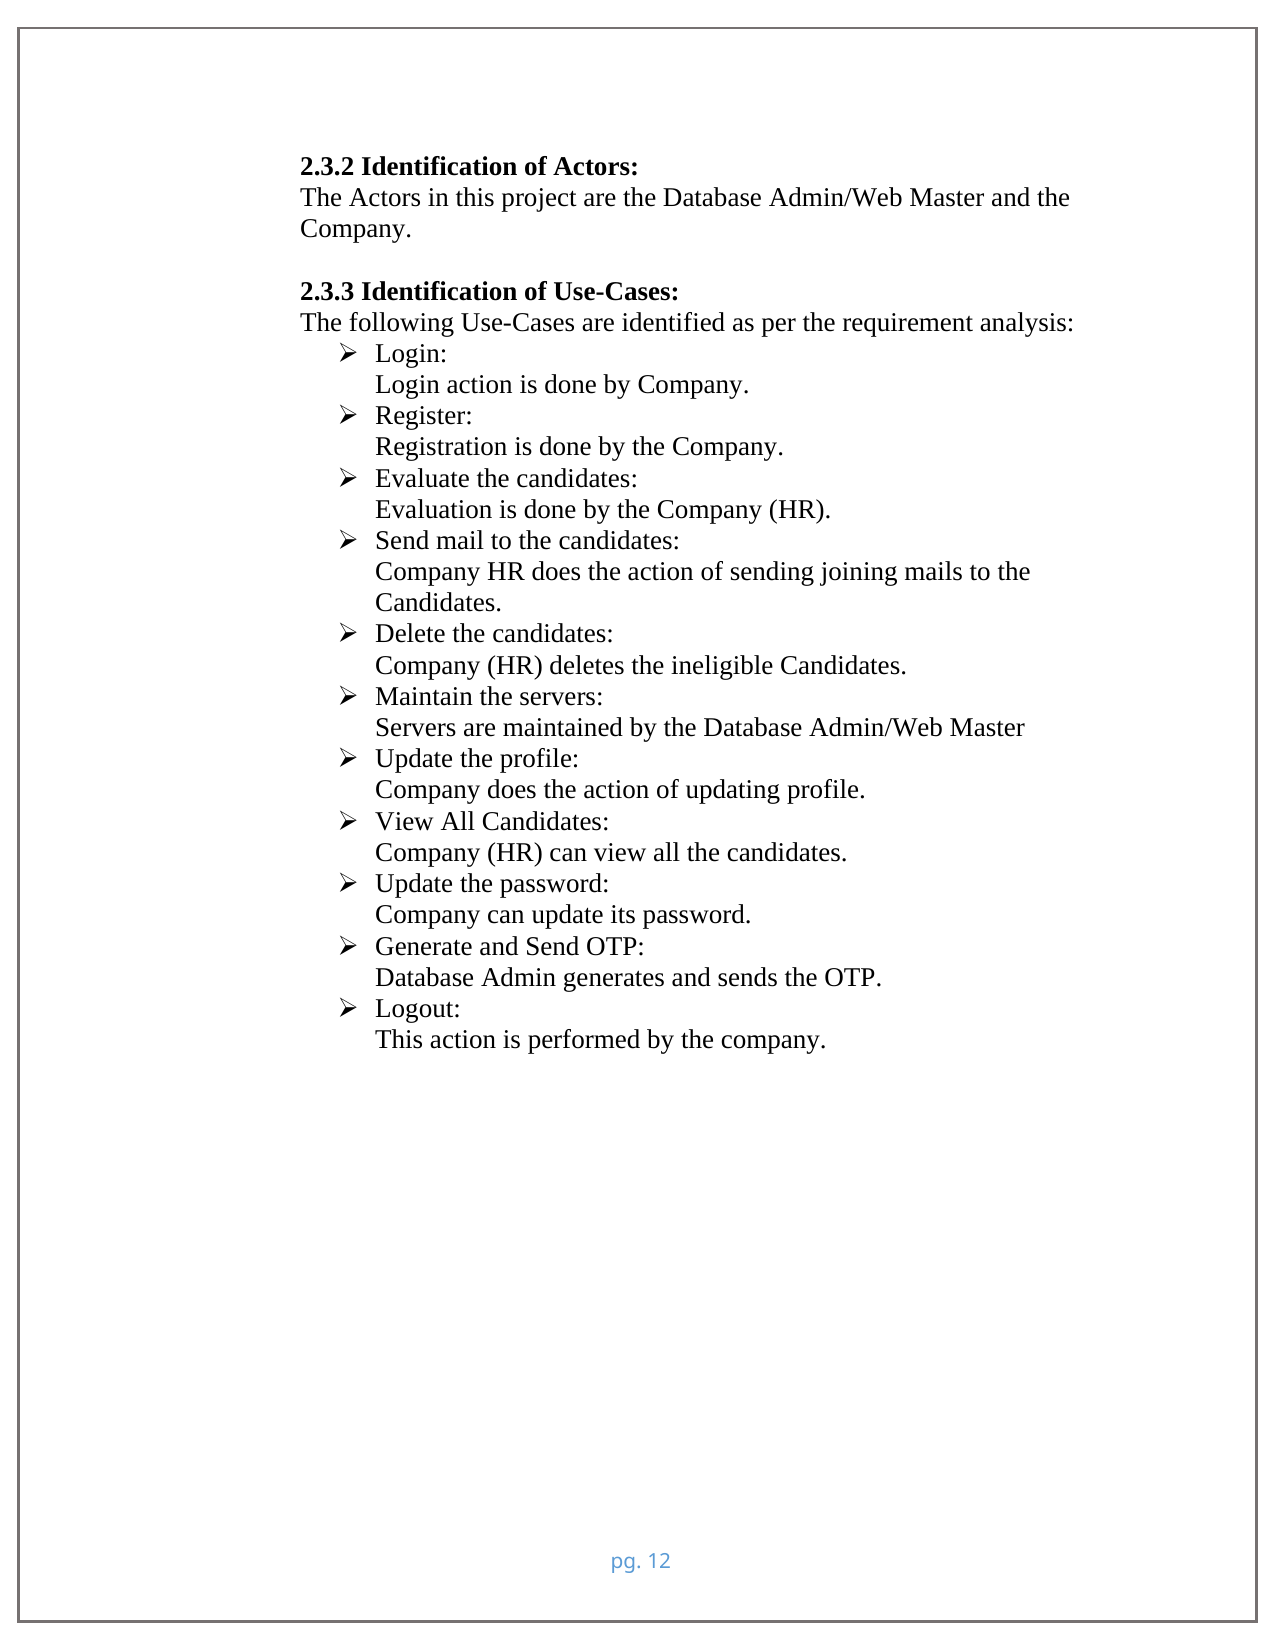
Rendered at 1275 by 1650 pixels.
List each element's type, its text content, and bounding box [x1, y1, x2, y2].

list Company (HR) can view all the candidates. [375, 836, 1125, 867]
list Evaluate the candidates: [337, 462, 1125, 493]
list Company HR does the action of sending joining mails to the Candidates. [375, 555, 1125, 618]
list Company (HR) deletes the ineligible Candidates. [375, 649, 1125, 680]
list View All Candidates: [337, 805, 1125, 836]
list Login action is done by Company. [375, 368, 1125, 399]
list Send mail to the candidates: [337, 524, 1125, 555]
list Logout: [337, 992, 1125, 1023]
list Maintain the servers: [337, 680, 1125, 711]
list The Actors in this project are the Database Admin/Web Master and the Company. [300, 181, 1125, 243]
list Register: [337, 399, 1125, 431]
list Evaluation is done by the Company (HR). [375, 493, 1125, 524]
list The following Use-Cases are identified as per the requirement analysis: [300, 306, 1125, 337]
list Company does the action of updating profile. [375, 774, 1125, 805]
list 2.3.2 Identification of Actors: [300, 150, 1125, 181]
list This action is performed by the company. [375, 1023, 1125, 1054]
list Update the profile: [337, 742, 1125, 774]
list Login: [337, 337, 1125, 368]
list Company can update its password. [375, 898, 1125, 929]
list Database Admin generates and sends the OTP. [375, 961, 1125, 992]
list Update the password: [337, 867, 1125, 898]
list Generate and Send OTP: [337, 929, 1125, 961]
list Delete the candidates: [337, 618, 1125, 649]
list 2.3.3 Identification of Use-Cases: [300, 274, 1125, 306]
list Servers are maintained by the Database Admin/Web Master [375, 711, 1125, 742]
list Registration is done by the Company. [375, 431, 1125, 462]
